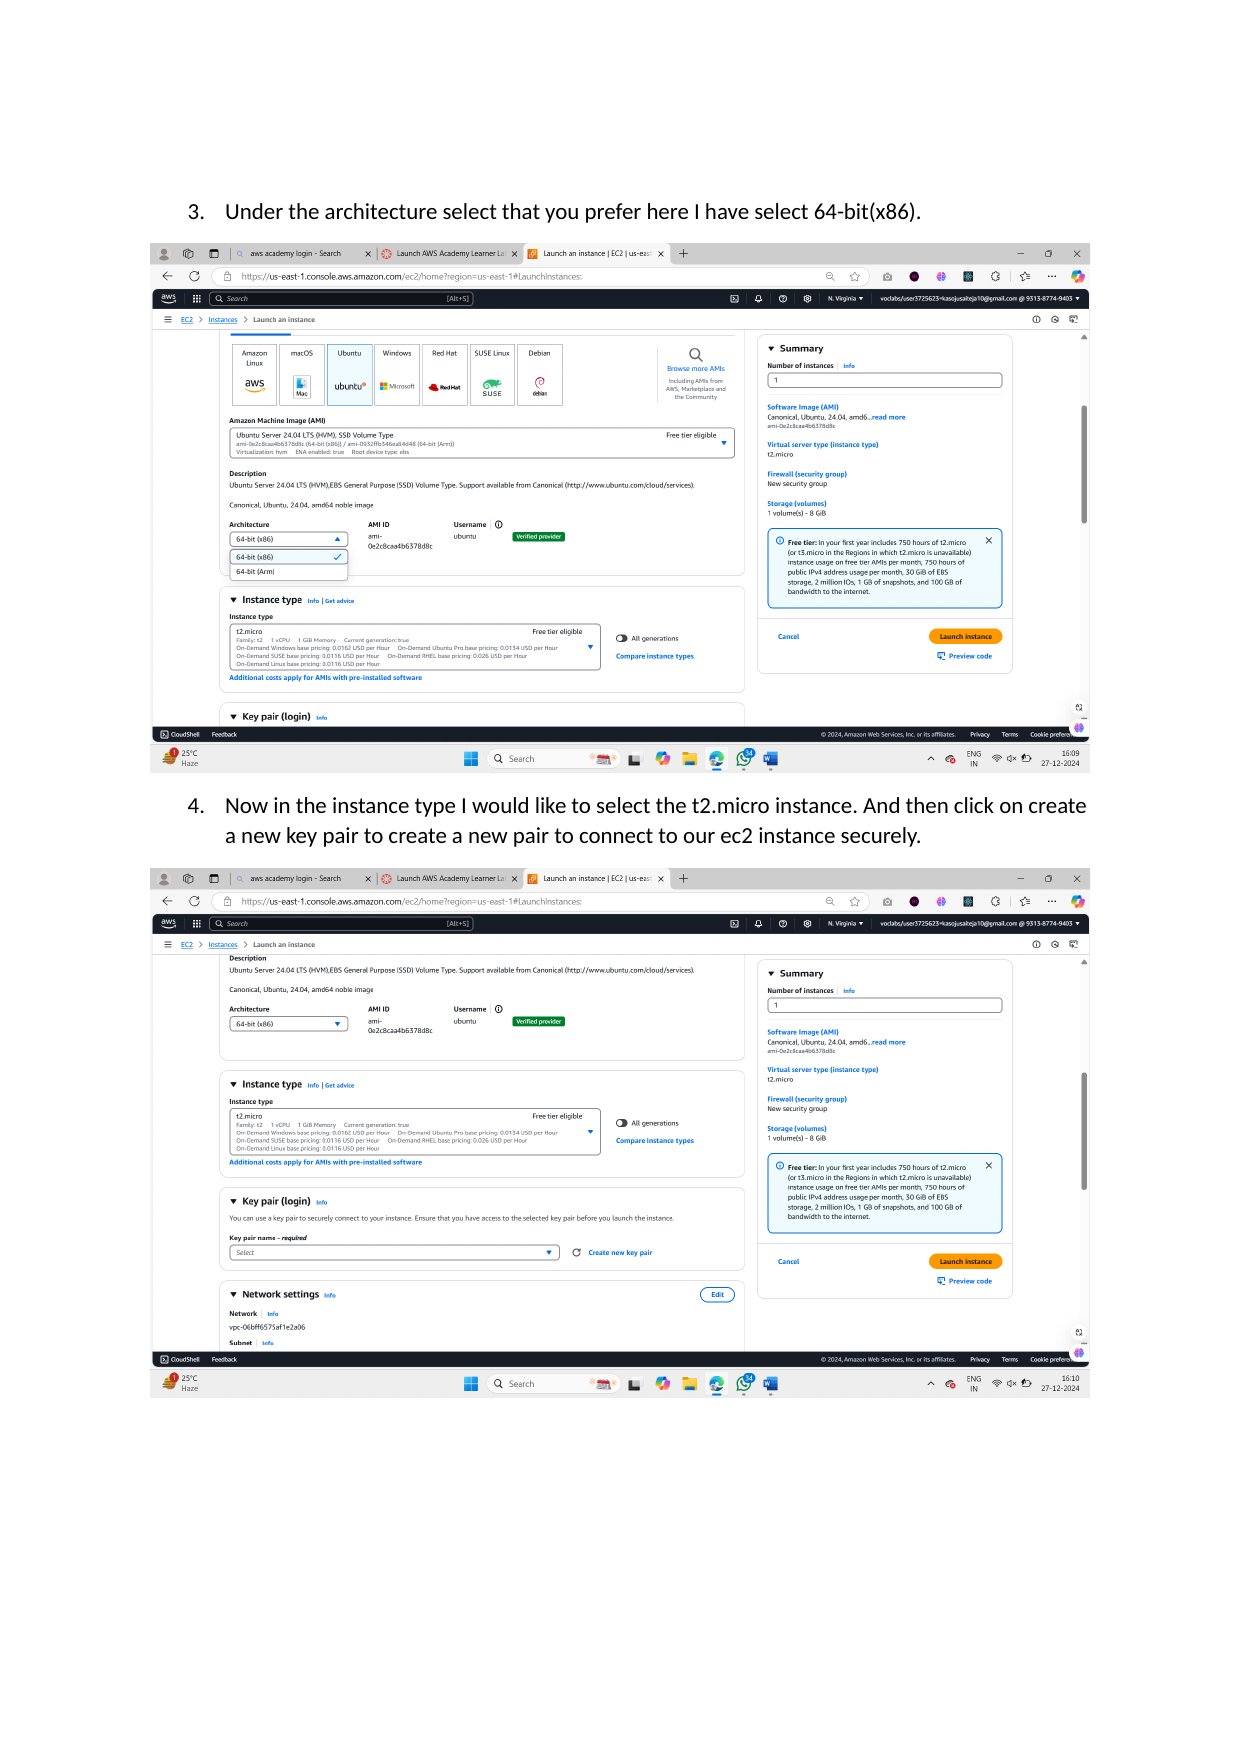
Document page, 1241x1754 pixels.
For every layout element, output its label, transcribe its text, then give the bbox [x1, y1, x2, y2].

picture [150, 243, 1091, 773]
list Under the architecture select that you prefer here I have select 64-bit(x86). [187, 197, 1090, 225]
picture [150, 868, 1091, 1398]
list Now in the instance type I would like to select the t2.micro instance. And then click on create a new key pair to create a new pair to connect to our ec2 instance securely. [187, 791, 1090, 850]
